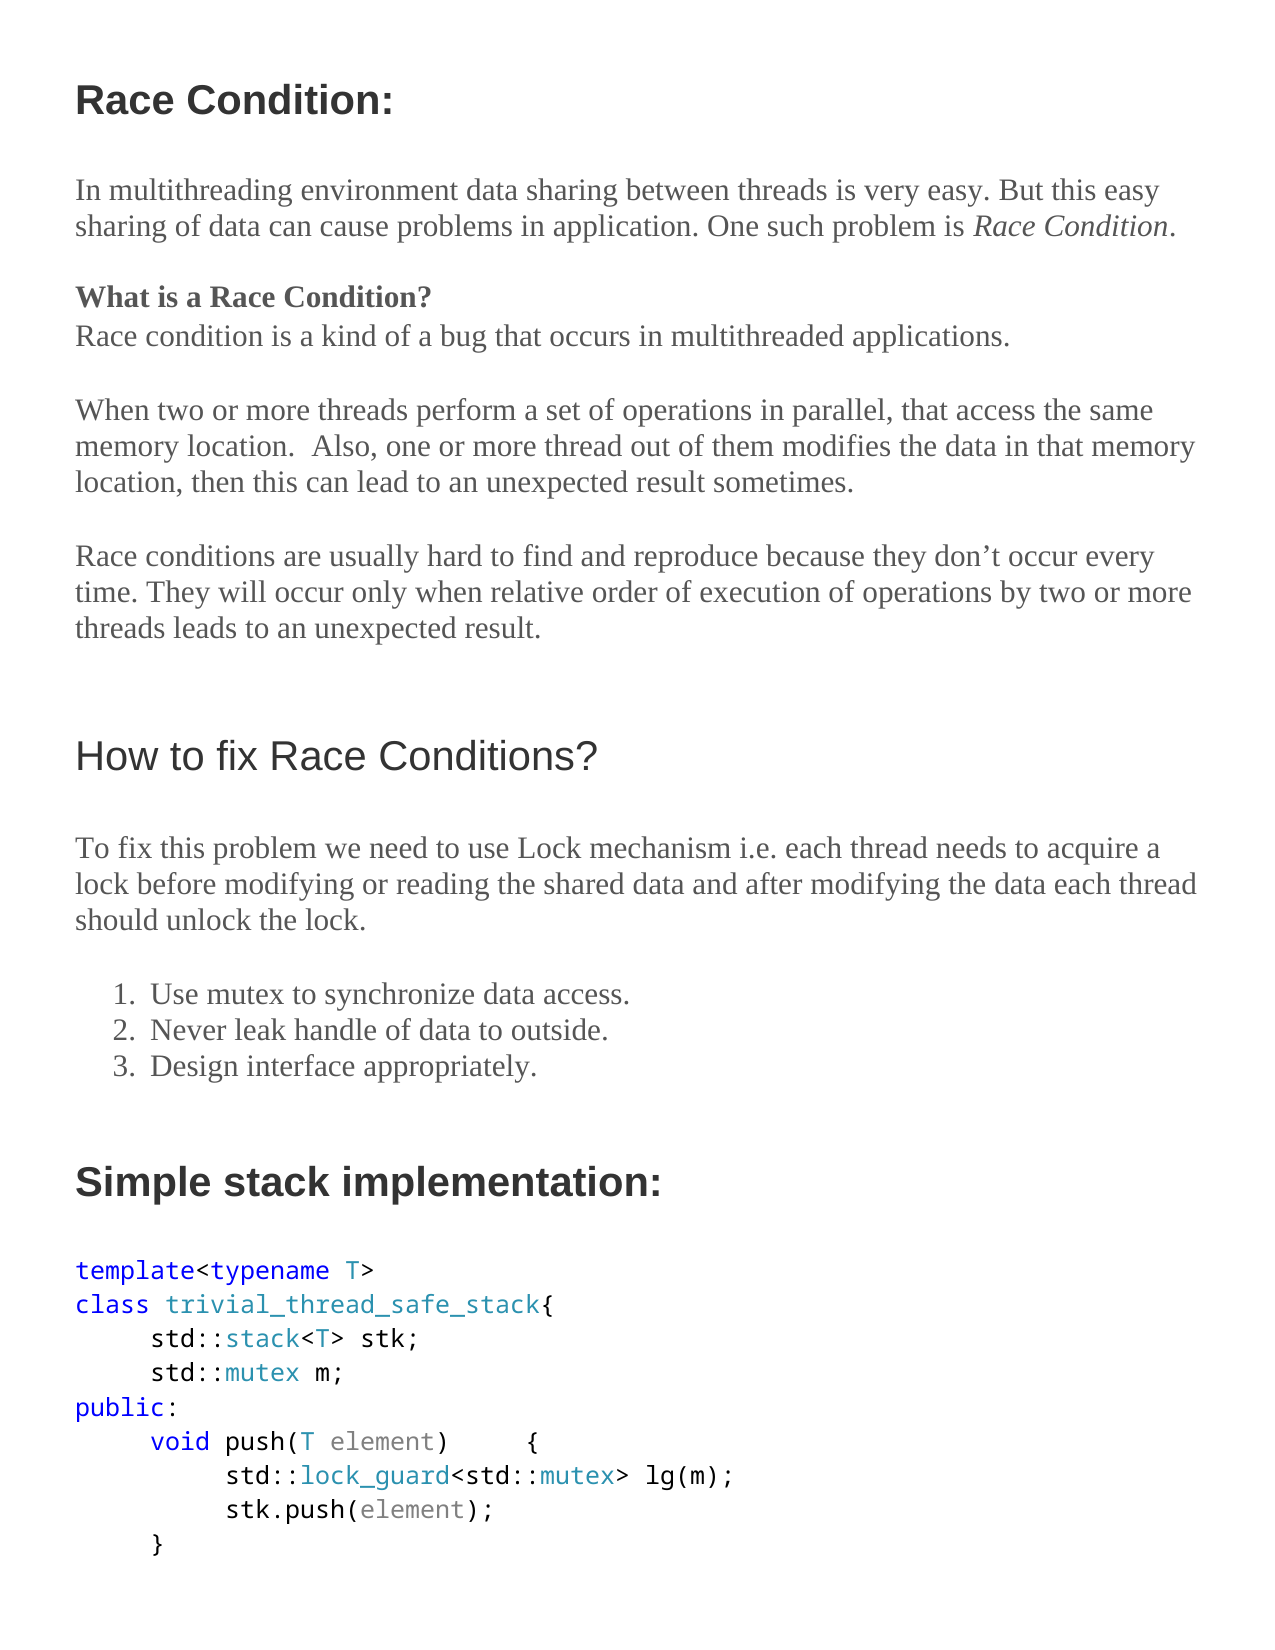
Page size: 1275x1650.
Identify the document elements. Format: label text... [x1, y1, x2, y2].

text template<typename T> [75, 1253, 1200, 1287]
text class trivial_thread_safe_stack{ [75, 1287, 1200, 1321]
list Never leak handle of data to outside. [112, 1011, 1200, 1047]
text Race condition is a kind of a bug that occurs in multithreaded applications. [75, 317, 1200, 353]
text In multithreading environment data sharing between threads is very easy. But this easy sharing of data can cause problems in application. One such problem is Race Condition. [75, 171, 1200, 243]
subtitle How to fix Race Conditions? [75, 731, 1200, 779]
list Use mutex to synchronize data access. [112, 975, 1200, 1011]
text Simple stack implementation: [75, 1157, 1200, 1205]
text Race Condition: [75, 75, 1200, 123]
text Race conditions are usually hard to find and reproduce because they don’t occur every time. They will occur only when relative order of execution of operations by two or more threads leads to an unexpected result. [75, 537, 1200, 645]
text stk.push(element); [75, 1491, 1200, 1525]
text std::stack<T> stk; [75, 1321, 1200, 1355]
text std::mutex m; [75, 1355, 1200, 1389]
subtitle What is a Race Condition? [75, 279, 1200, 314]
text When two or more threads perform a set of operations in parallel, that access the same memory location. Also, one or more thread out of them modifies the data in that memory location, then this can lead to an unexpected result sometimes. [75, 391, 1200, 499]
text void push(T element) { [75, 1423, 1200, 1457]
text } [75, 1525, 1200, 1559]
text std::lock_guard<std::mutex> lg(m); [75, 1457, 1200, 1491]
text public: [75, 1389, 1200, 1423]
list Design interface appropriately. [112, 1047, 1200, 1083]
text To fix this problem we need to use Lock mechanism i.e. each thread needs to acquire a lock before modifying or reading the shared data and after modifying the data each thread should unlock the lock. [75, 829, 1200, 937]
